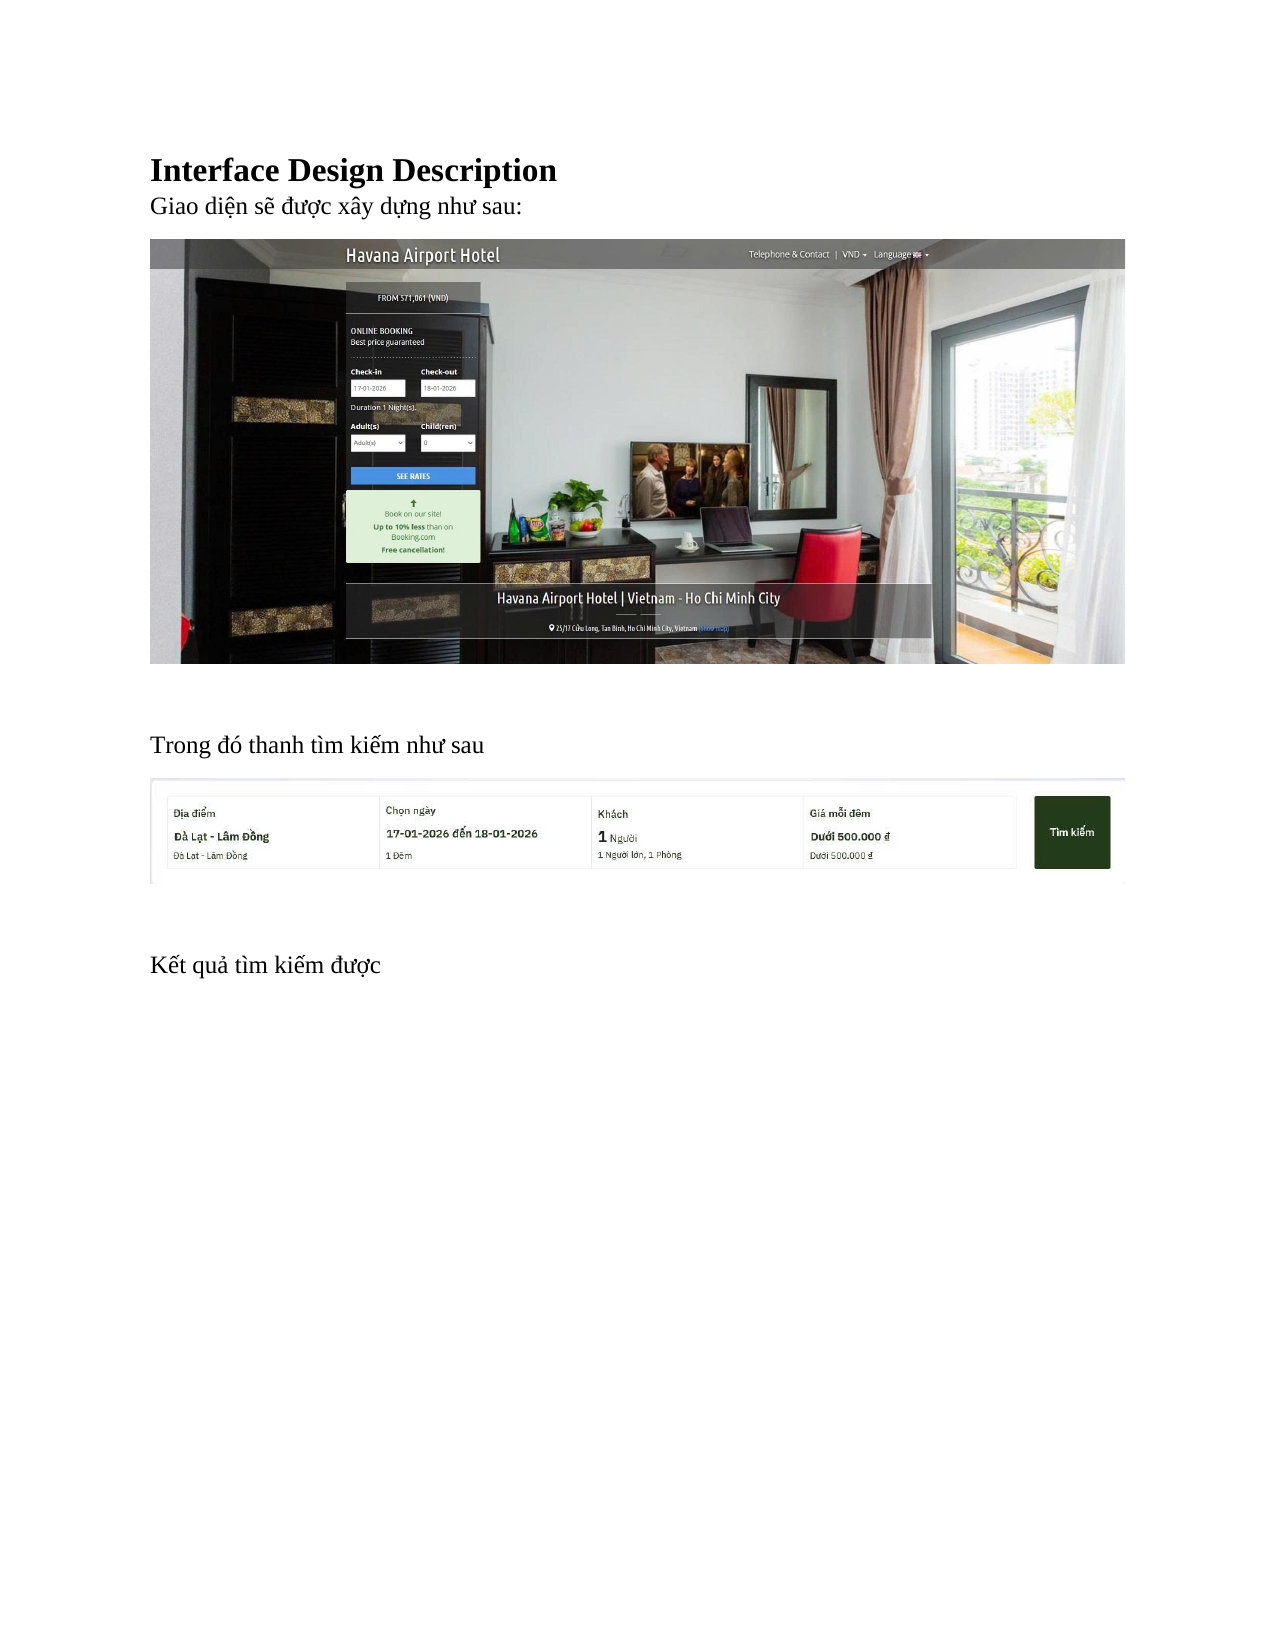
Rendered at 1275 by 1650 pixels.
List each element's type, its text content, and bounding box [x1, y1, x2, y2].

picture [150, 239, 1125, 664]
text Giao diện sẽ được xây dựng như sau: [150, 191, 1125, 220]
subtitle Interface Design Description [150, 150, 1125, 188]
picture [150, 778, 1125, 884]
text Trong đó thanh tìm kiếm như sau [150, 731, 1125, 759]
text Kết quả tìm kiếm được [150, 950, 1125, 979]
